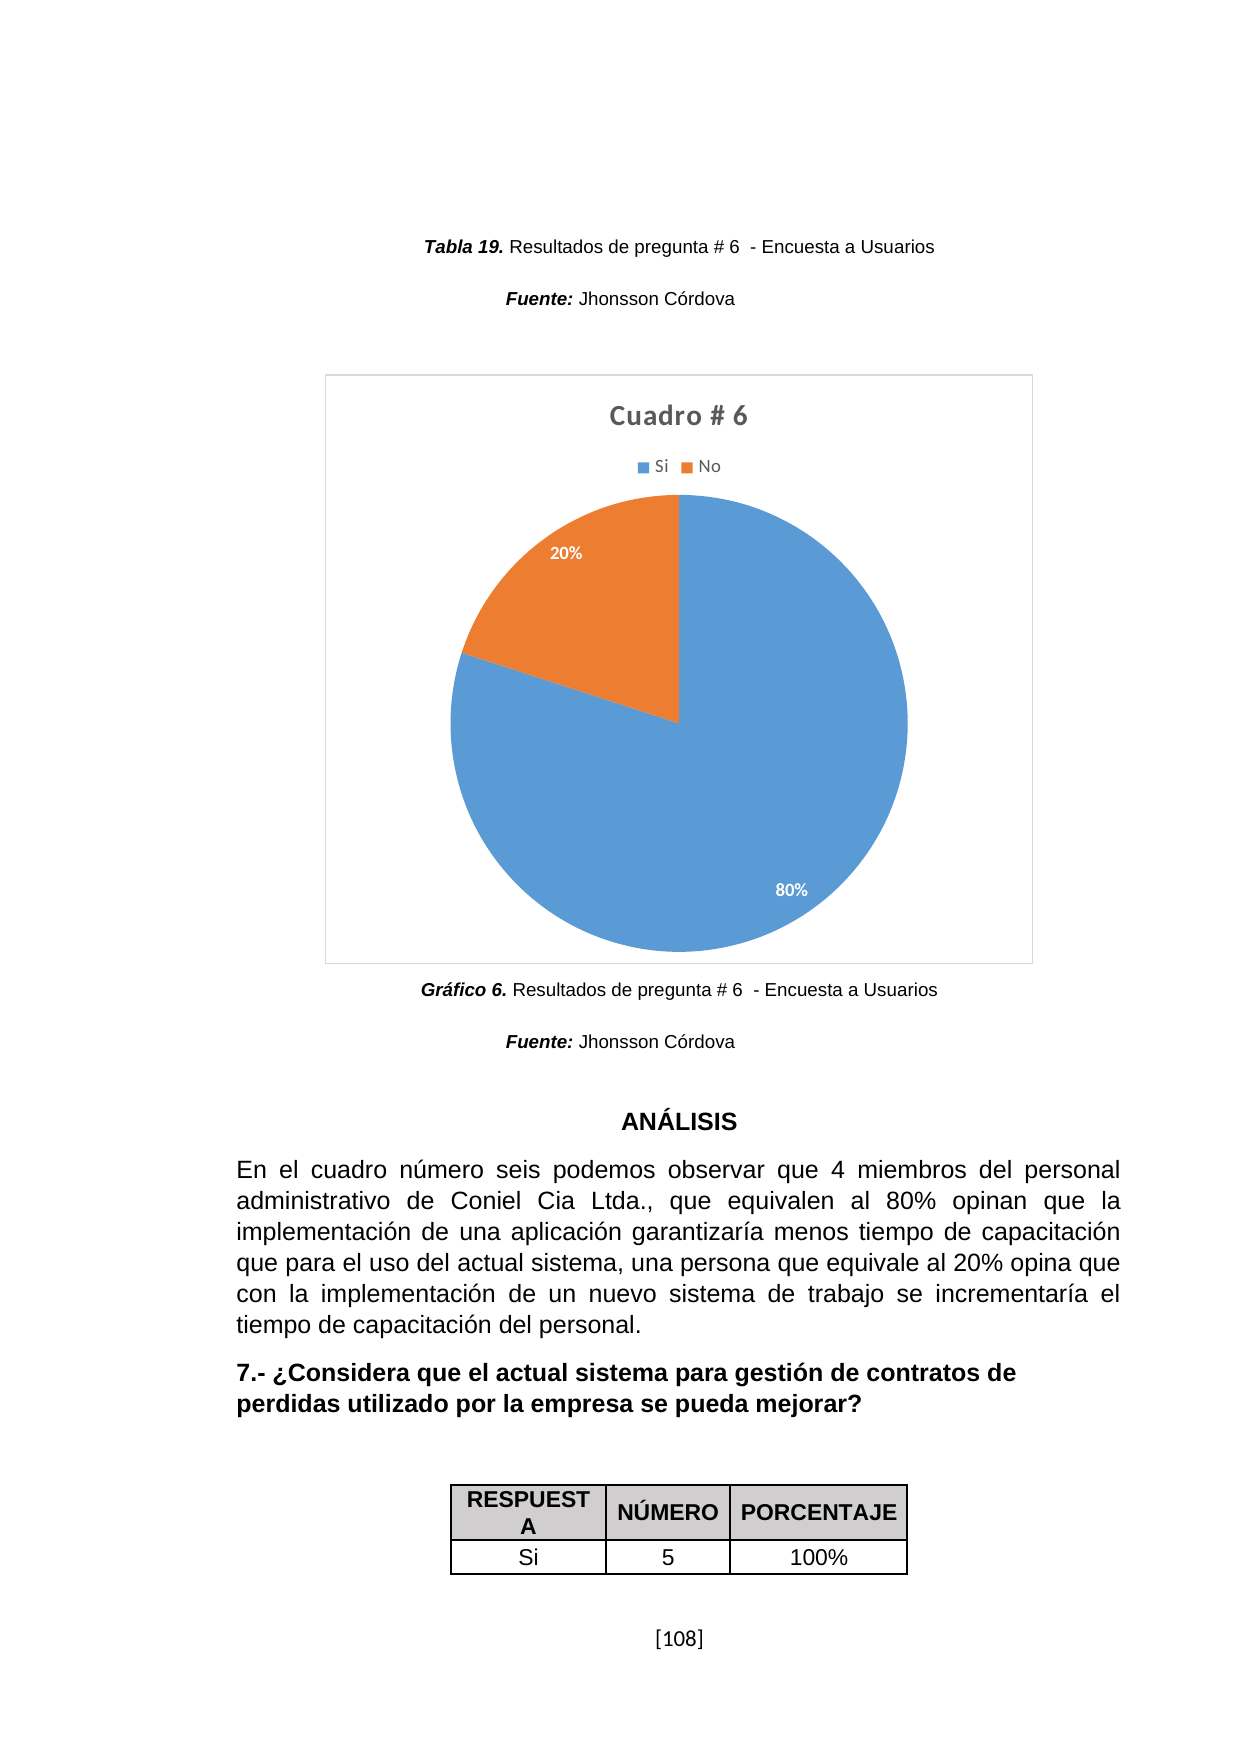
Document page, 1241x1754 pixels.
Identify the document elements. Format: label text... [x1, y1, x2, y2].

table_header NÚMERO [607, 1486, 729, 1539]
text En el cuadro número seis podemos observar que 4 miembros del personal administrativo de Coniel Cia Ltda., que equivalen al 80% opinan que la implementación de una aplicación garantizaría menos tiempo de capacitación que para el uso del actual sistema, una persona que equivale al 20% opina que con la implementación de un nuevo sistema de trabajo se incrementaría el tiempo de capacitación del personal. [236, 1155, 1122, 1339]
table_header RESPUESTA [452, 1486, 605, 1539]
text 7.- ¿Considera que el actual sistema para gestión de contratos de perdidas utilizado por la empresa se pueda mejorar? [236, 1358, 1122, 1417]
text ANÁLISIS [236, 1107, 1122, 1136]
table_cell 100% [731, 1541, 906, 1573]
table_cell 5 [607, 1541, 729, 1573]
table_cell Si [452, 1541, 605, 1573]
text Gráfico 6. Resultados de pregunta # 6 - Encuesta a Usuarios [236, 979, 1122, 1001]
text Tabla 19. Resultados de pregunta # 6 - Encuesta a Usuarios [236, 236, 1122, 258]
table_header PORCENTAJE [731, 1486, 906, 1539]
